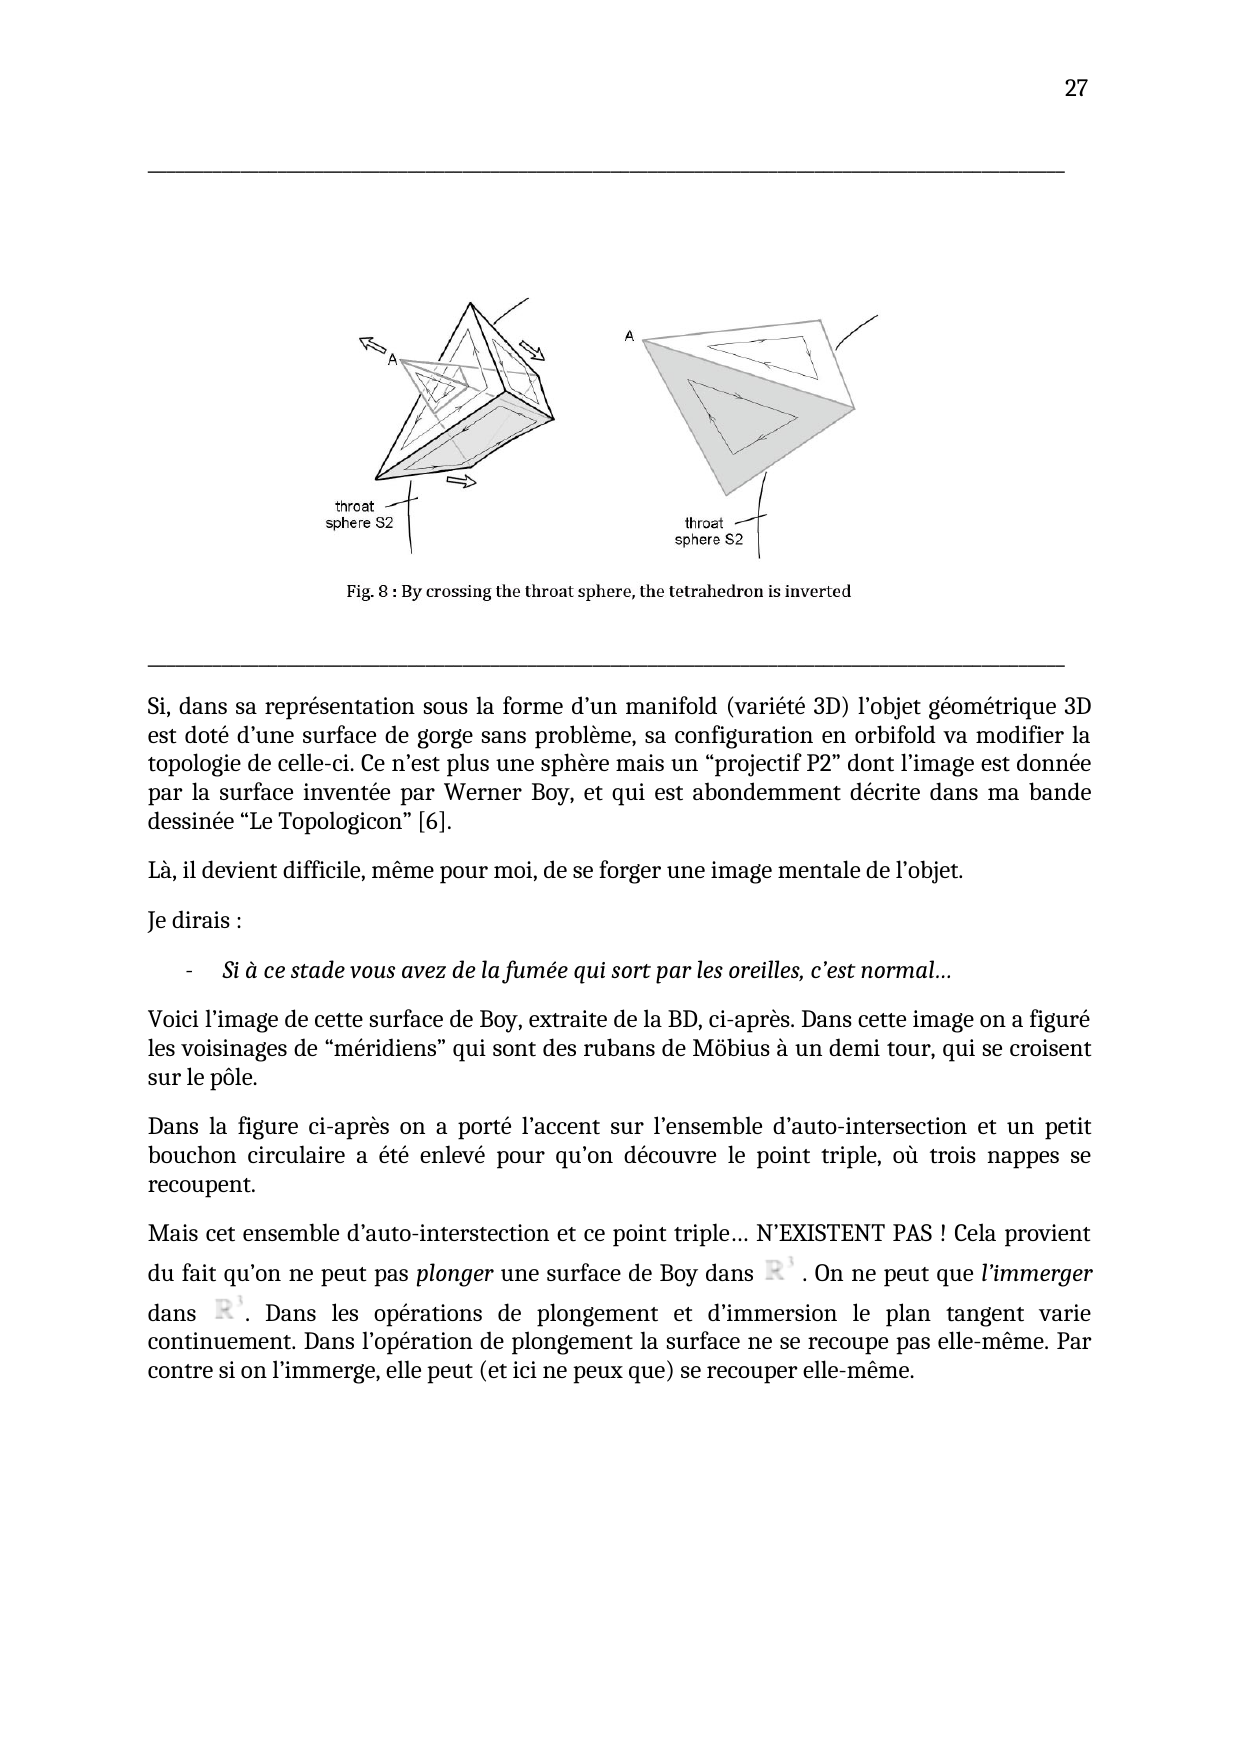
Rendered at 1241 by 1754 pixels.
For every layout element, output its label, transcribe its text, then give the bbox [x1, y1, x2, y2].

picture [246, 246, 995, 622]
text Mais cet ensemble d’auto-interstection et ce point triple… N’EXISTENT PAS ! Cela provient du fait qu’on ne peut pas plonger une surface de Boy dans . On ne peut que l’immerger dans . Dans les opérations de plongement et d’immersion le plan tangent varie continuement. Dans l’opération de plongement la surface ne se recoupe pas elle-même. Par contre si on l’immerge, elle peut (et ici ne peux que) se recouper elle-même. [148, 1219, 1093, 1385]
text Dans la figure ci-après on a porté l’accent sur l’ensemble d’auto-intersection et un petit bouchon circulaire a été enlevé pour qu’on découvre le point triple, où trois nappes se recoupent. [148, 1112, 1093, 1198]
text Je dirais : [148, 906, 1093, 935]
text Voici l’image de cette surface de Boy, extraite de la BD, ci-après. Dans cette image on a figuré les voisinages de “méridiens” qui sont des rubans de Möbius à un demi tour, qui se croisent sur le pôle. [148, 1005, 1093, 1091]
text Là, il devient difficile, même pour moi, de se forger une image mentale de l’objet. [148, 856, 1093, 885]
text ___________________________________________________________________________________________________ [148, 148, 1093, 176]
list Si à ce stade vous avez de la fumée qui sort par les oreilles, c’est normal… [185, 956, 1093, 984]
text Si, dans sa représentation sous la forme d’un manifold (variété 3D) l’objet géométrique 3D est doté d’une surface de gorge sans problème, sa configuration en orbifold va modifier la topologie de celle-ci. Ce n’est plus une sphère mais un “projectif P2” dont l’image est donnée par la surface inventée par Werner Boy, et qui est abondemment décrite dans ma bande dessinée “Le Topologicon” [6]. [148, 692, 1093, 836]
text ___________________________________________________________________________________________________ [148, 642, 1093, 671]
